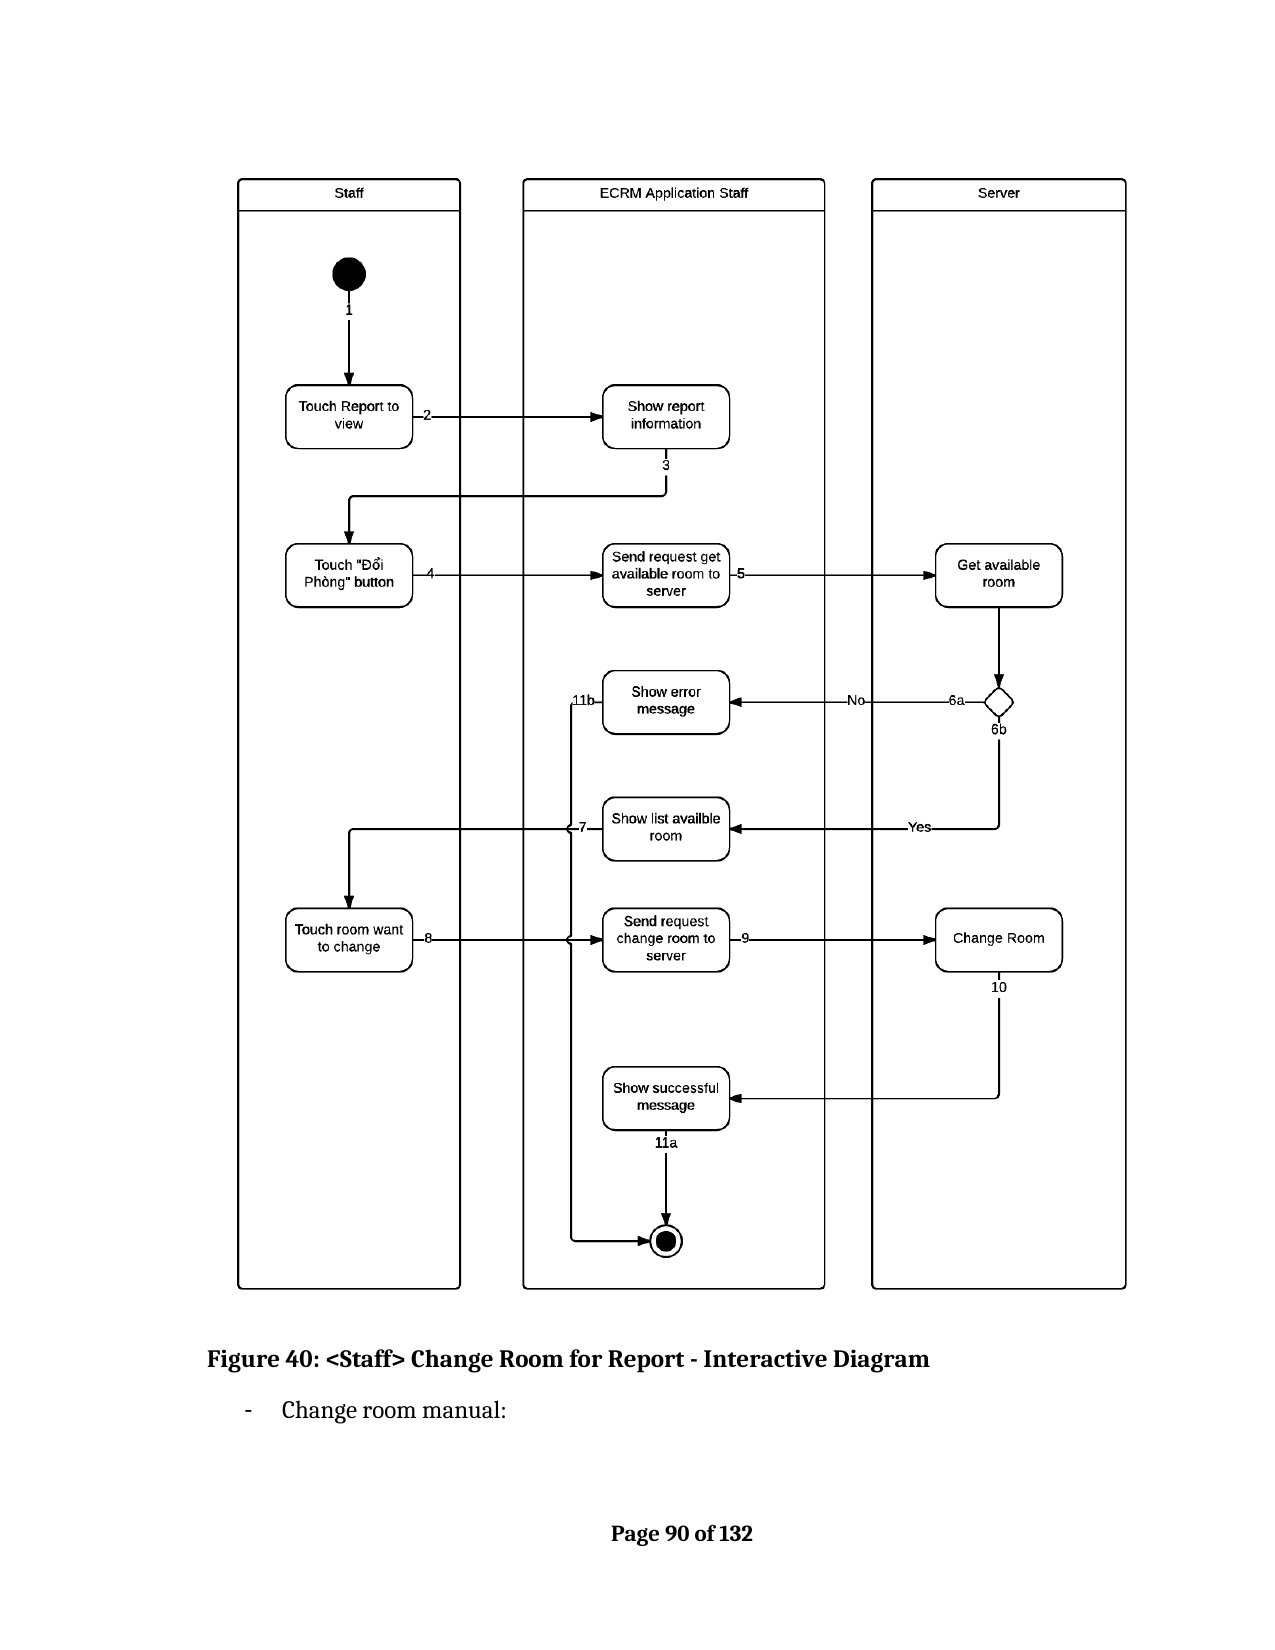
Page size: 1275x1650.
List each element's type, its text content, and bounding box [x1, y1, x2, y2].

list Change room manual: [244, 1394, 1157, 1424]
text Figure : <Staff> Change Room for Report - Interactive Diagram [207, 1344, 1157, 1373]
picture [206, 147, 1157, 1320]
